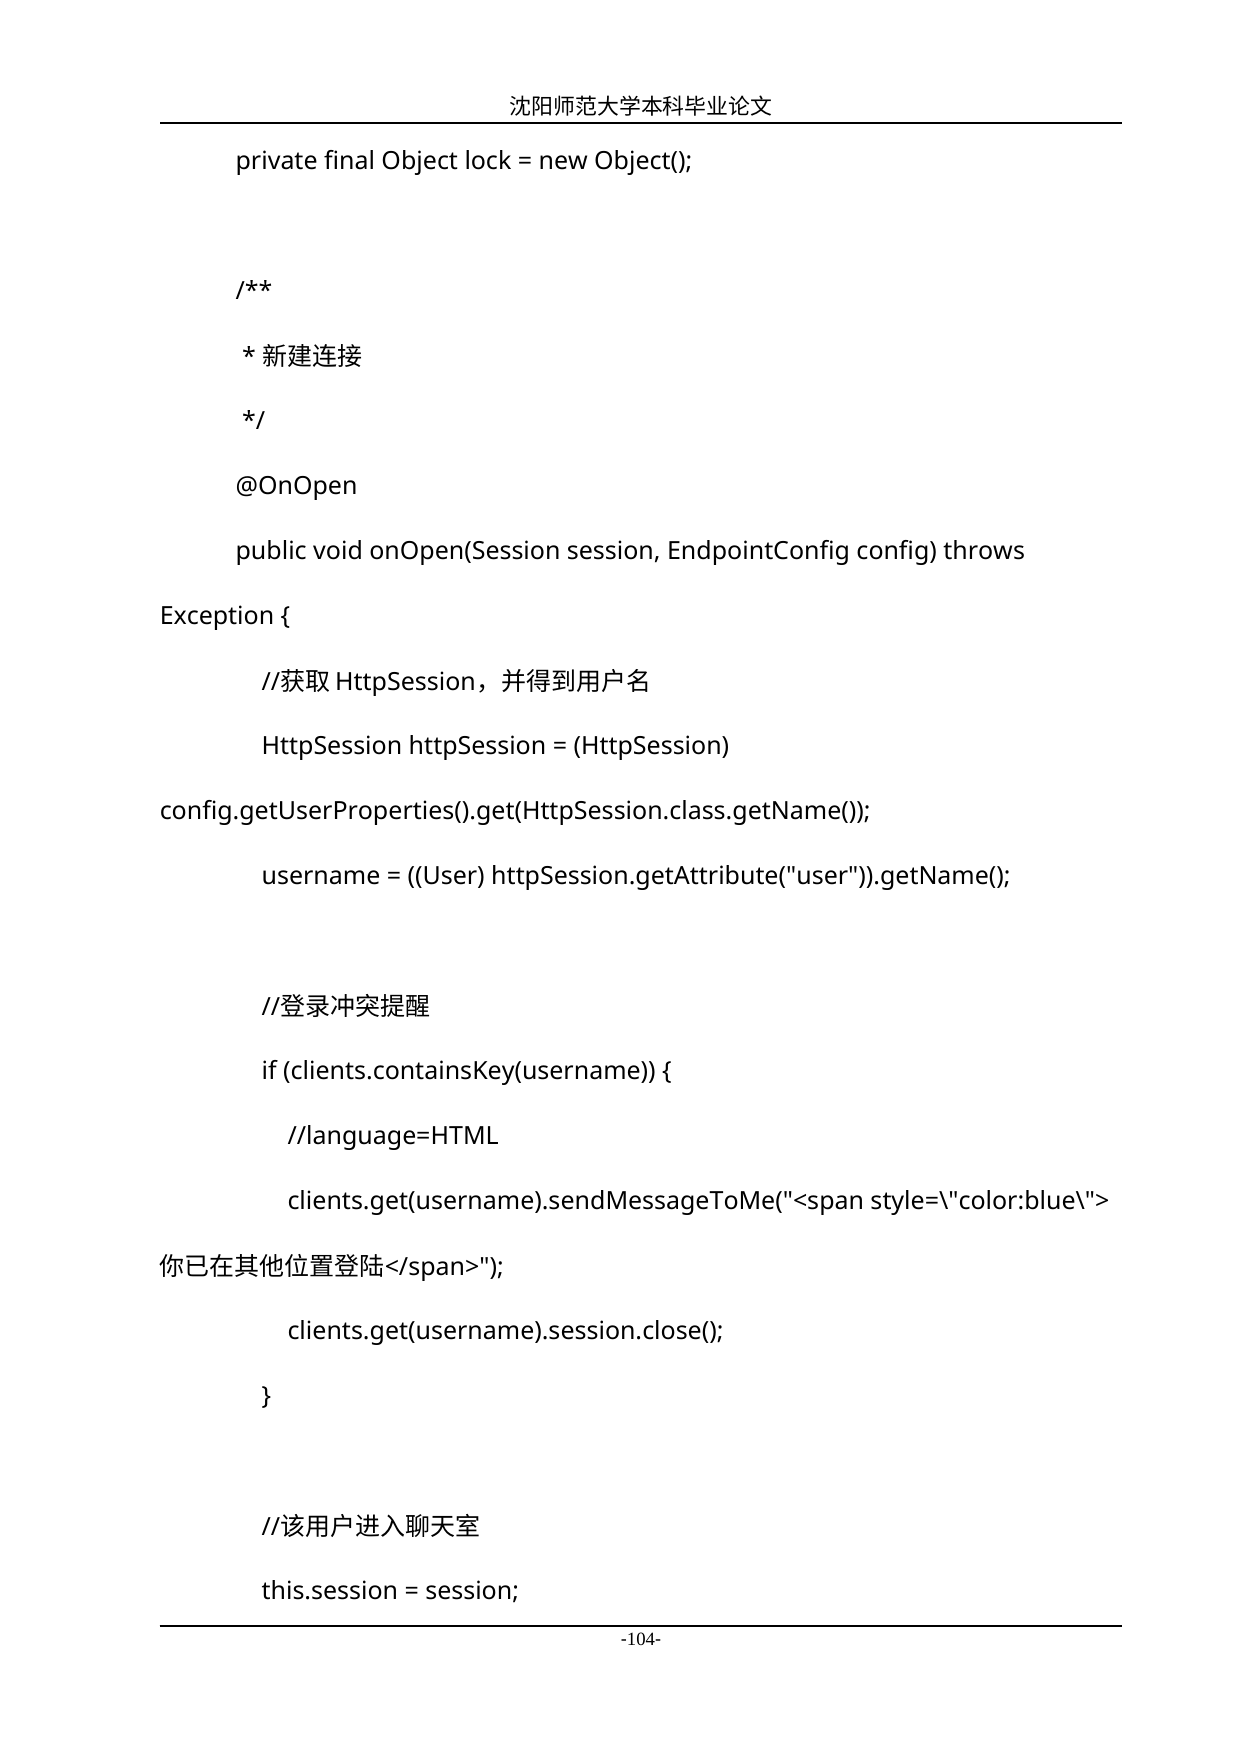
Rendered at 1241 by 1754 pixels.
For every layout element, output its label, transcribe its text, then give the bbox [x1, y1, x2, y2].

text HttpSession httpSession = (HttpSession) config.getUserProperties().get(HttpSession.class.getName()); [159, 712, 1122, 842]
text } [159, 1362, 1122, 1427]
text //该用户进入聊天室 [159, 1492, 1122, 1557]
text /** [159, 257, 1122, 322]
text //language=HTML [159, 1102, 1122, 1167]
text //登录冲突提醒 [159, 972, 1122, 1037]
text @OnOpen [159, 452, 1122, 517]
text username = ((User) httpSession.getAttribute("user")).getName(); [159, 842, 1122, 907]
text this.session = session; [159, 1557, 1122, 1622]
text //获取HttpSession，并得到用户名 [159, 647, 1122, 712]
text */ [159, 387, 1122, 452]
text public void onOpen(Session session, EndpointConfig config) throws Exception { [159, 517, 1122, 647]
text * 新建连接 [159, 322, 1122, 387]
text private final Object lock = new Object(); [159, 127, 1122, 192]
text clients.get(username).sendMessageToMe("<span style=\"color:blue\">你已在其他位置登陆</span>"); [159, 1167, 1122, 1297]
text clients.get(username).session.close(); [159, 1297, 1122, 1362]
text if (clients.containsKey(username)) { [159, 1037, 1122, 1102]
